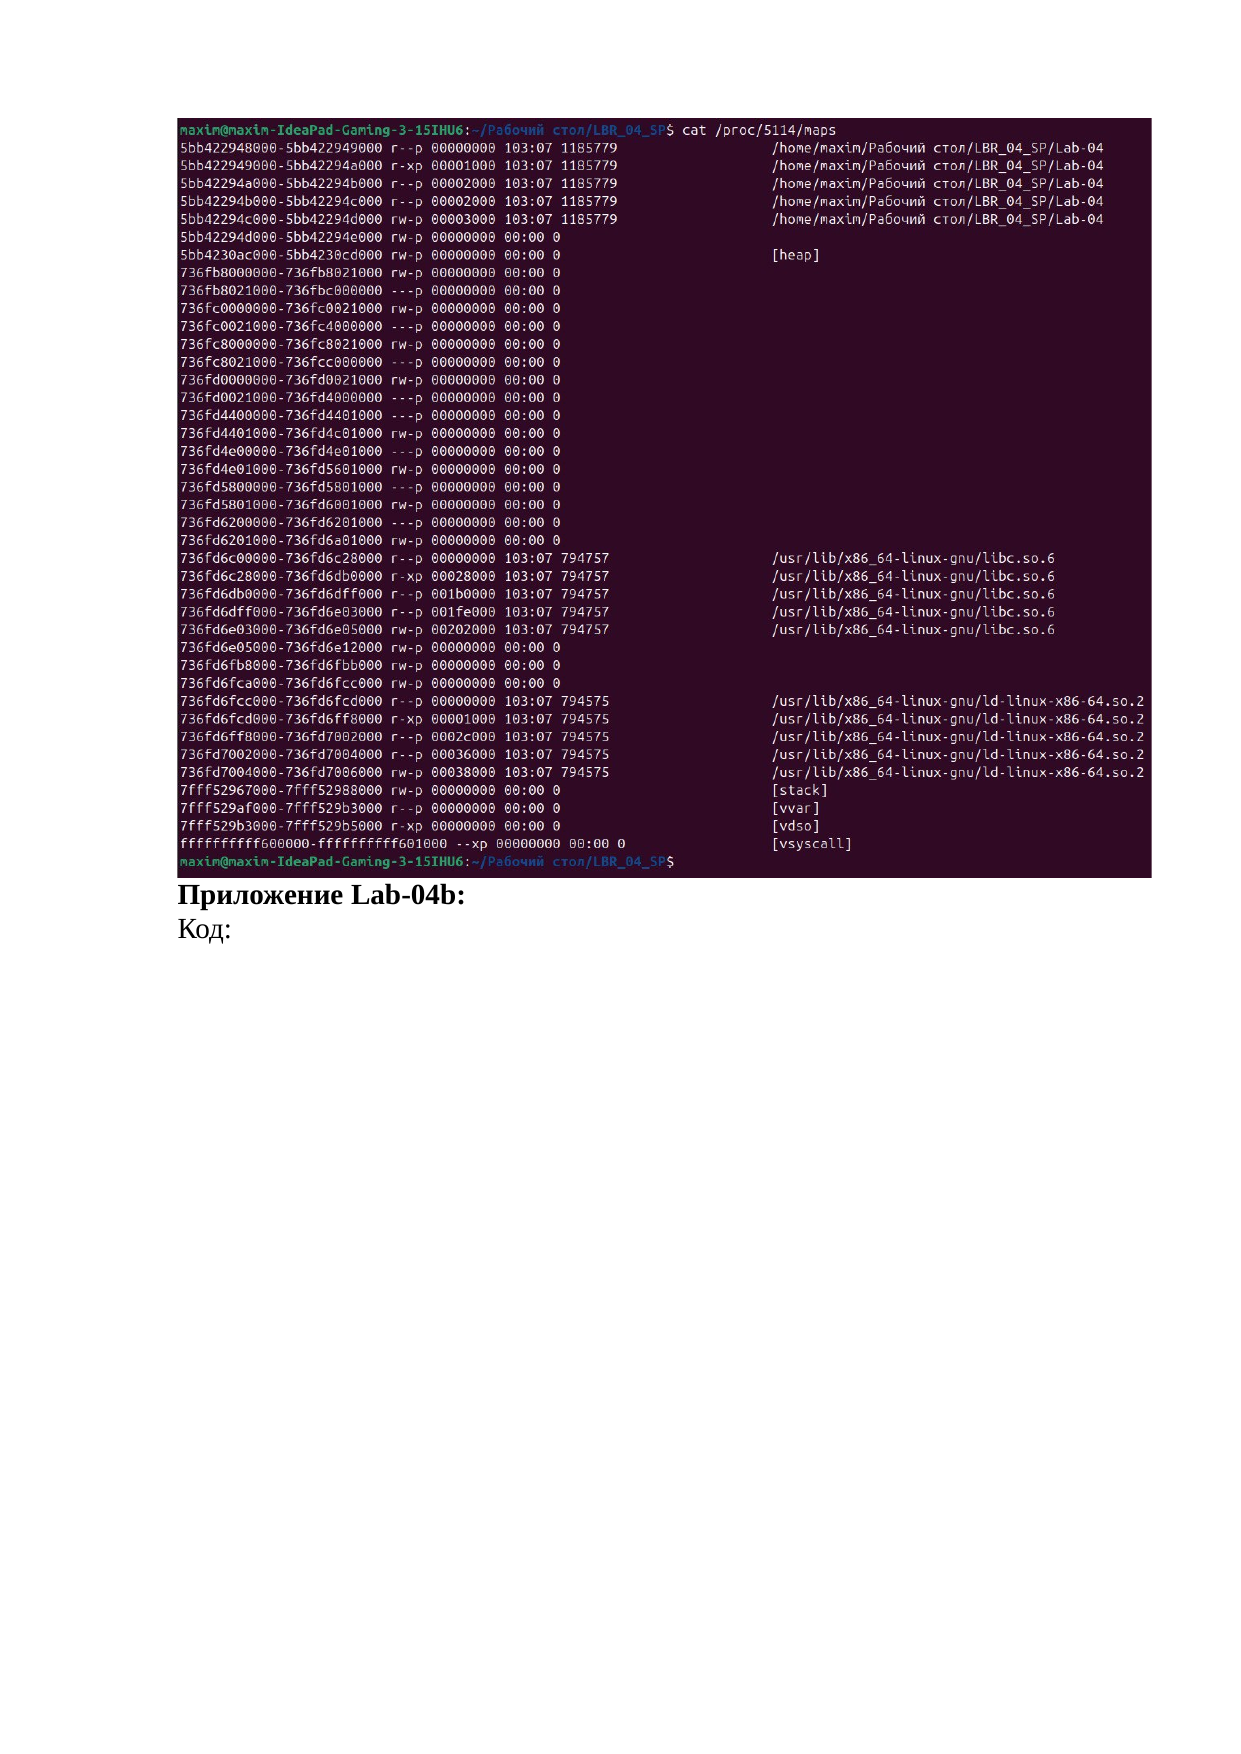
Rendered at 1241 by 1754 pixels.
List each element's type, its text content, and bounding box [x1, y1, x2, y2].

text Приложение Lab-04b: [177, 878, 1152, 911]
text Код: [177, 911, 1152, 944]
picture [177, 118, 1152, 878]
